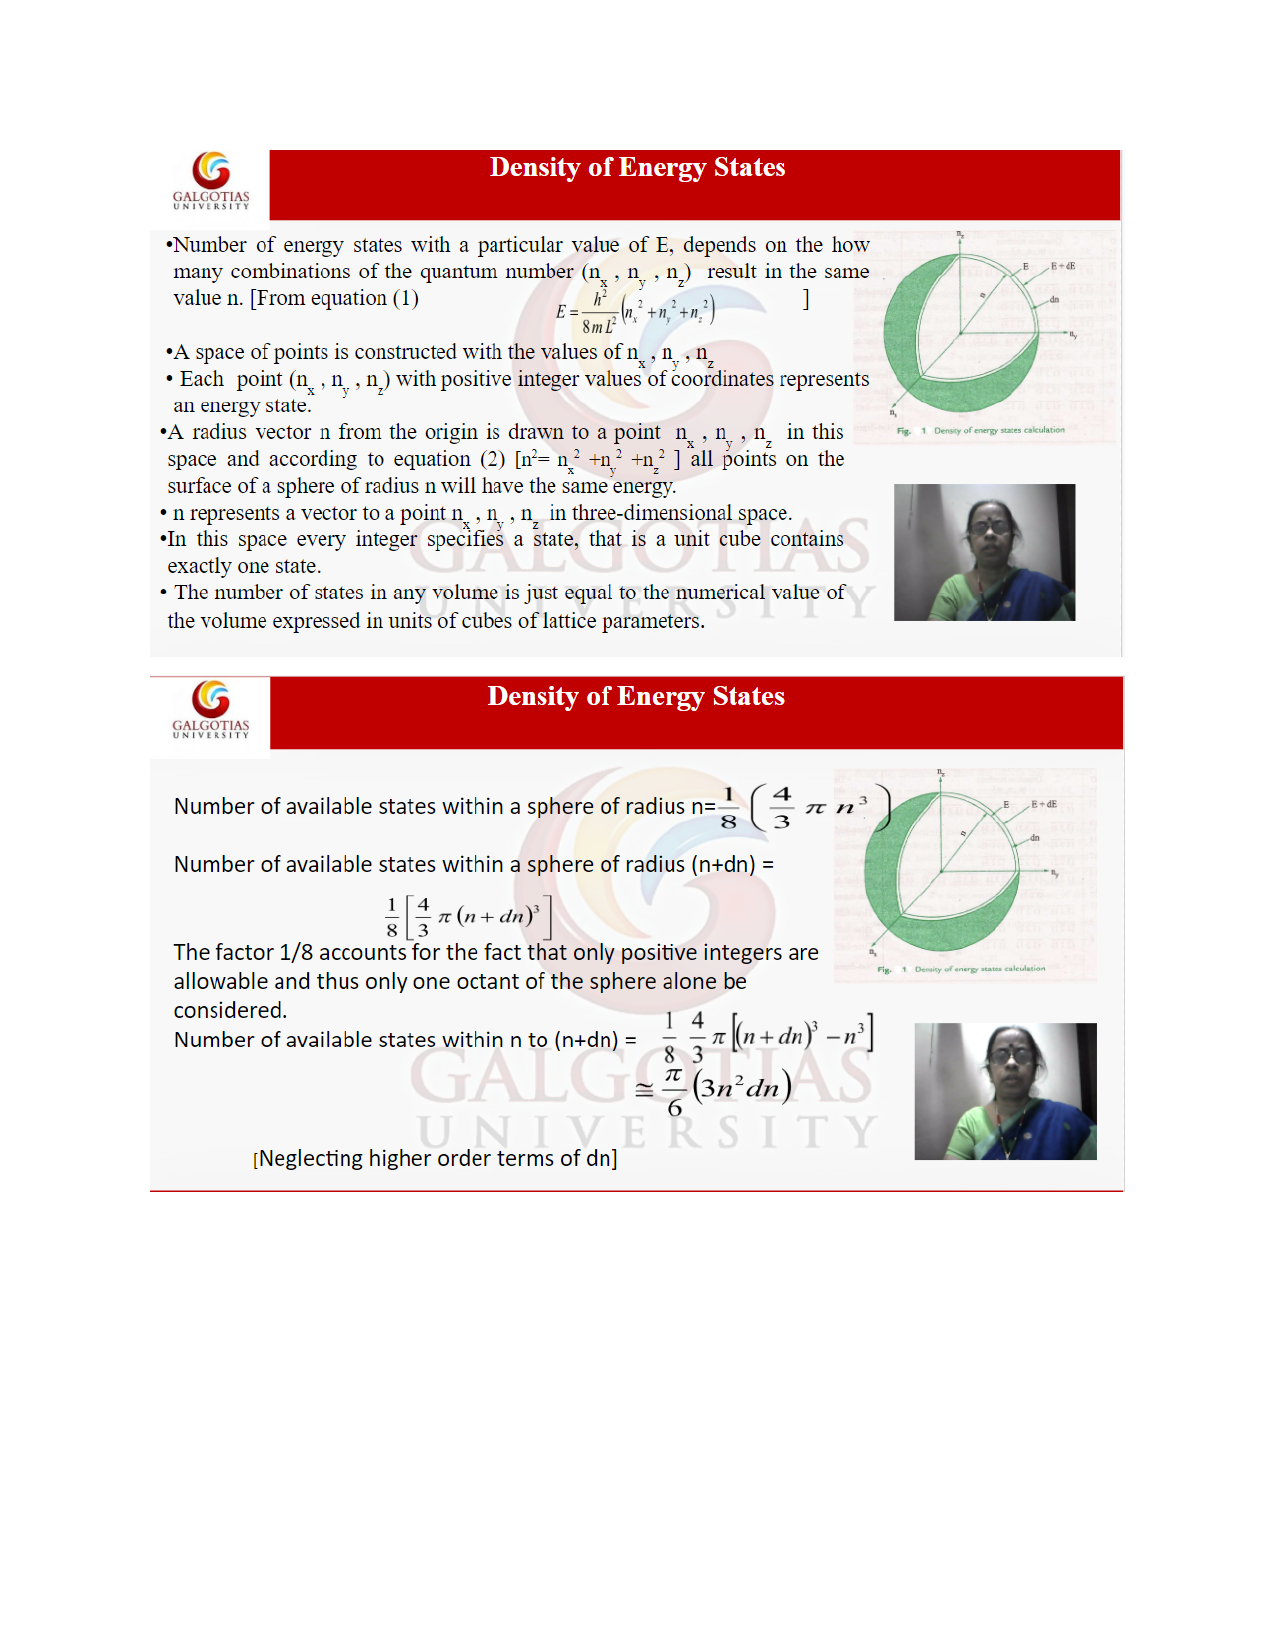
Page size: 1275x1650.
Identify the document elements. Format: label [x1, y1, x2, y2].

picture [150, 675, 1125, 1192]
picture [150, 150, 1125, 657]
